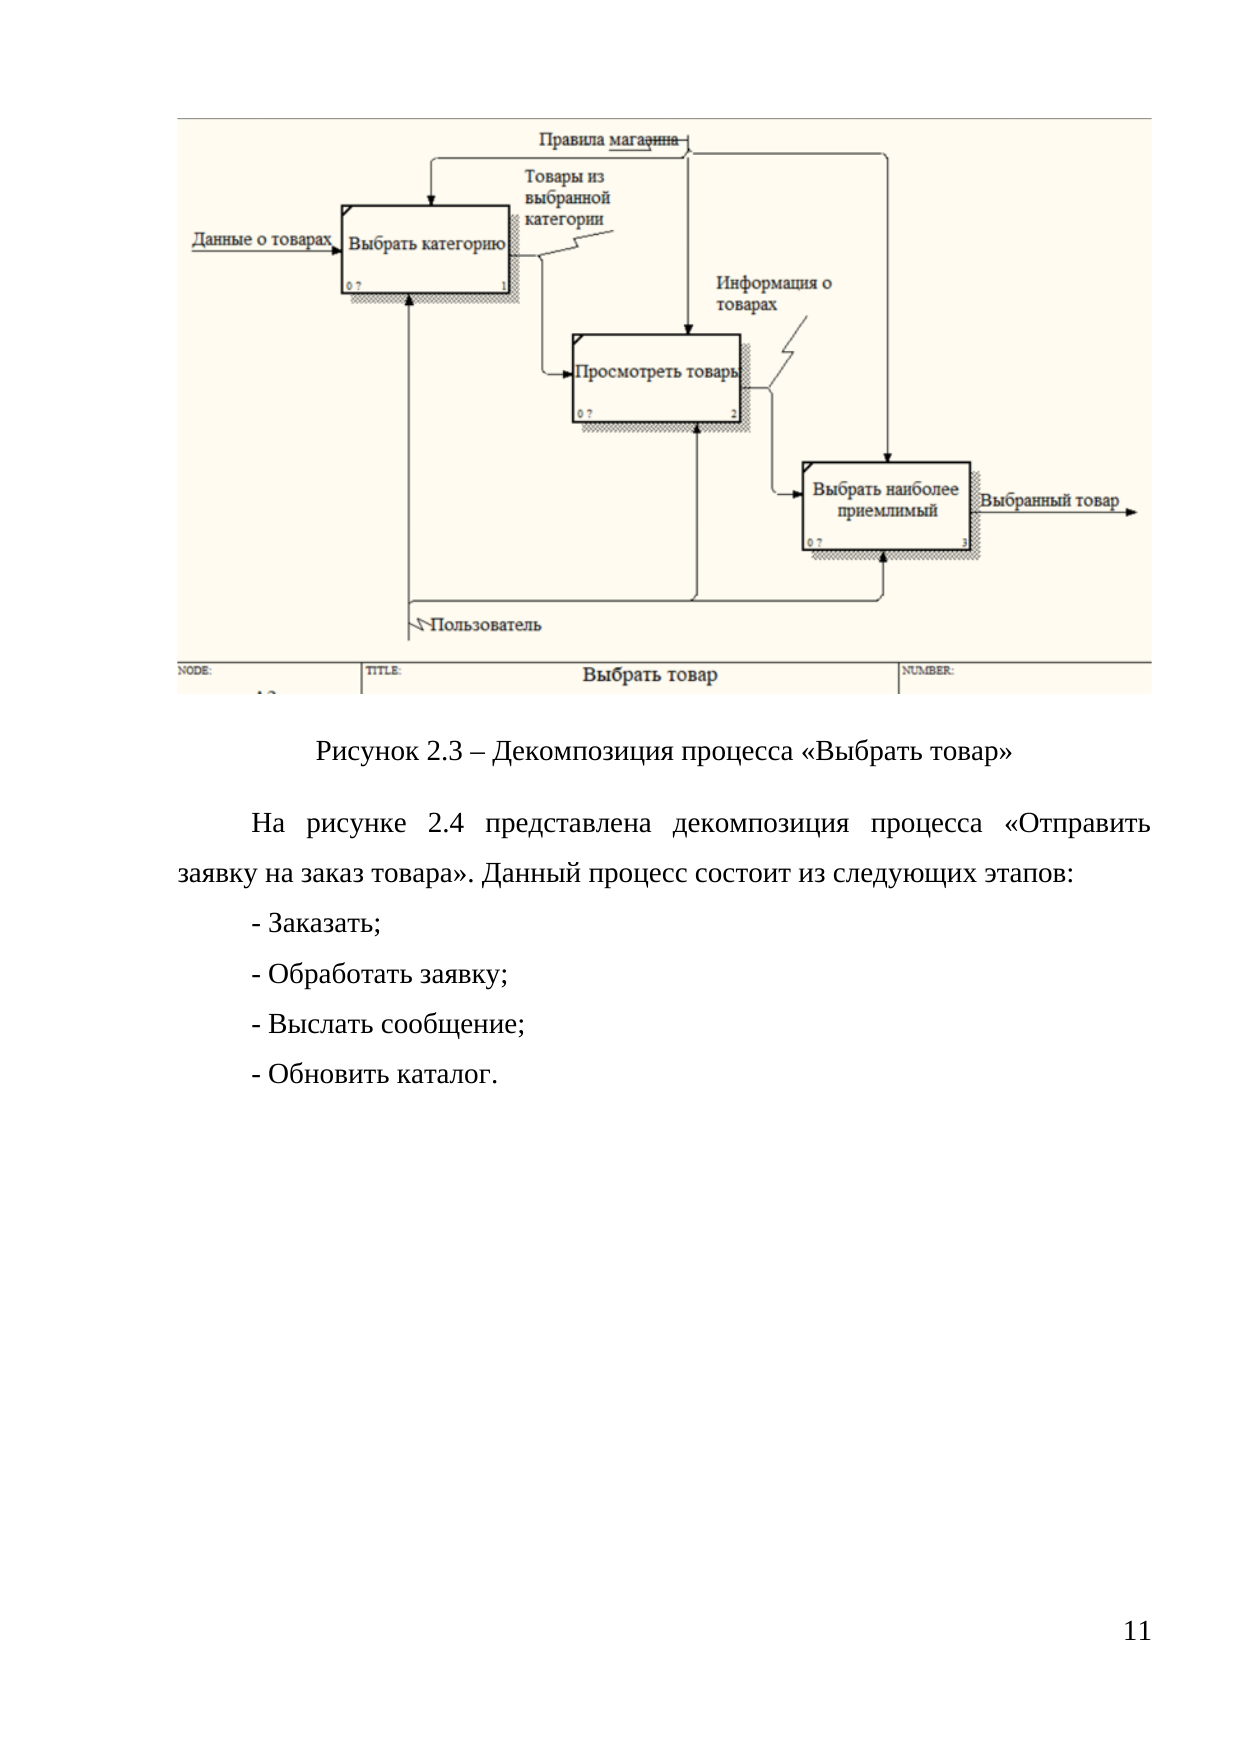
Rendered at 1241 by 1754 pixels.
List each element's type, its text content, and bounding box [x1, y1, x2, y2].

text На рисунке 2.4 представлена декомпозиция процесса «Отправить заявку на заказ товара». Данный процесс состоит из следующих этапов: [177, 805, 1152, 889]
text - Выслать сообщение; [177, 1006, 1152, 1040]
picture [177, 118, 1152, 694]
text Рисунок 2.3 – Декомпозиция процесса «Выбрать товар» [177, 733, 1152, 766]
text - Обновить каталог. [177, 1056, 1152, 1090]
text - Заказать; [177, 906, 1152, 939]
text - Обработать заявку; [177, 956, 1152, 989]
